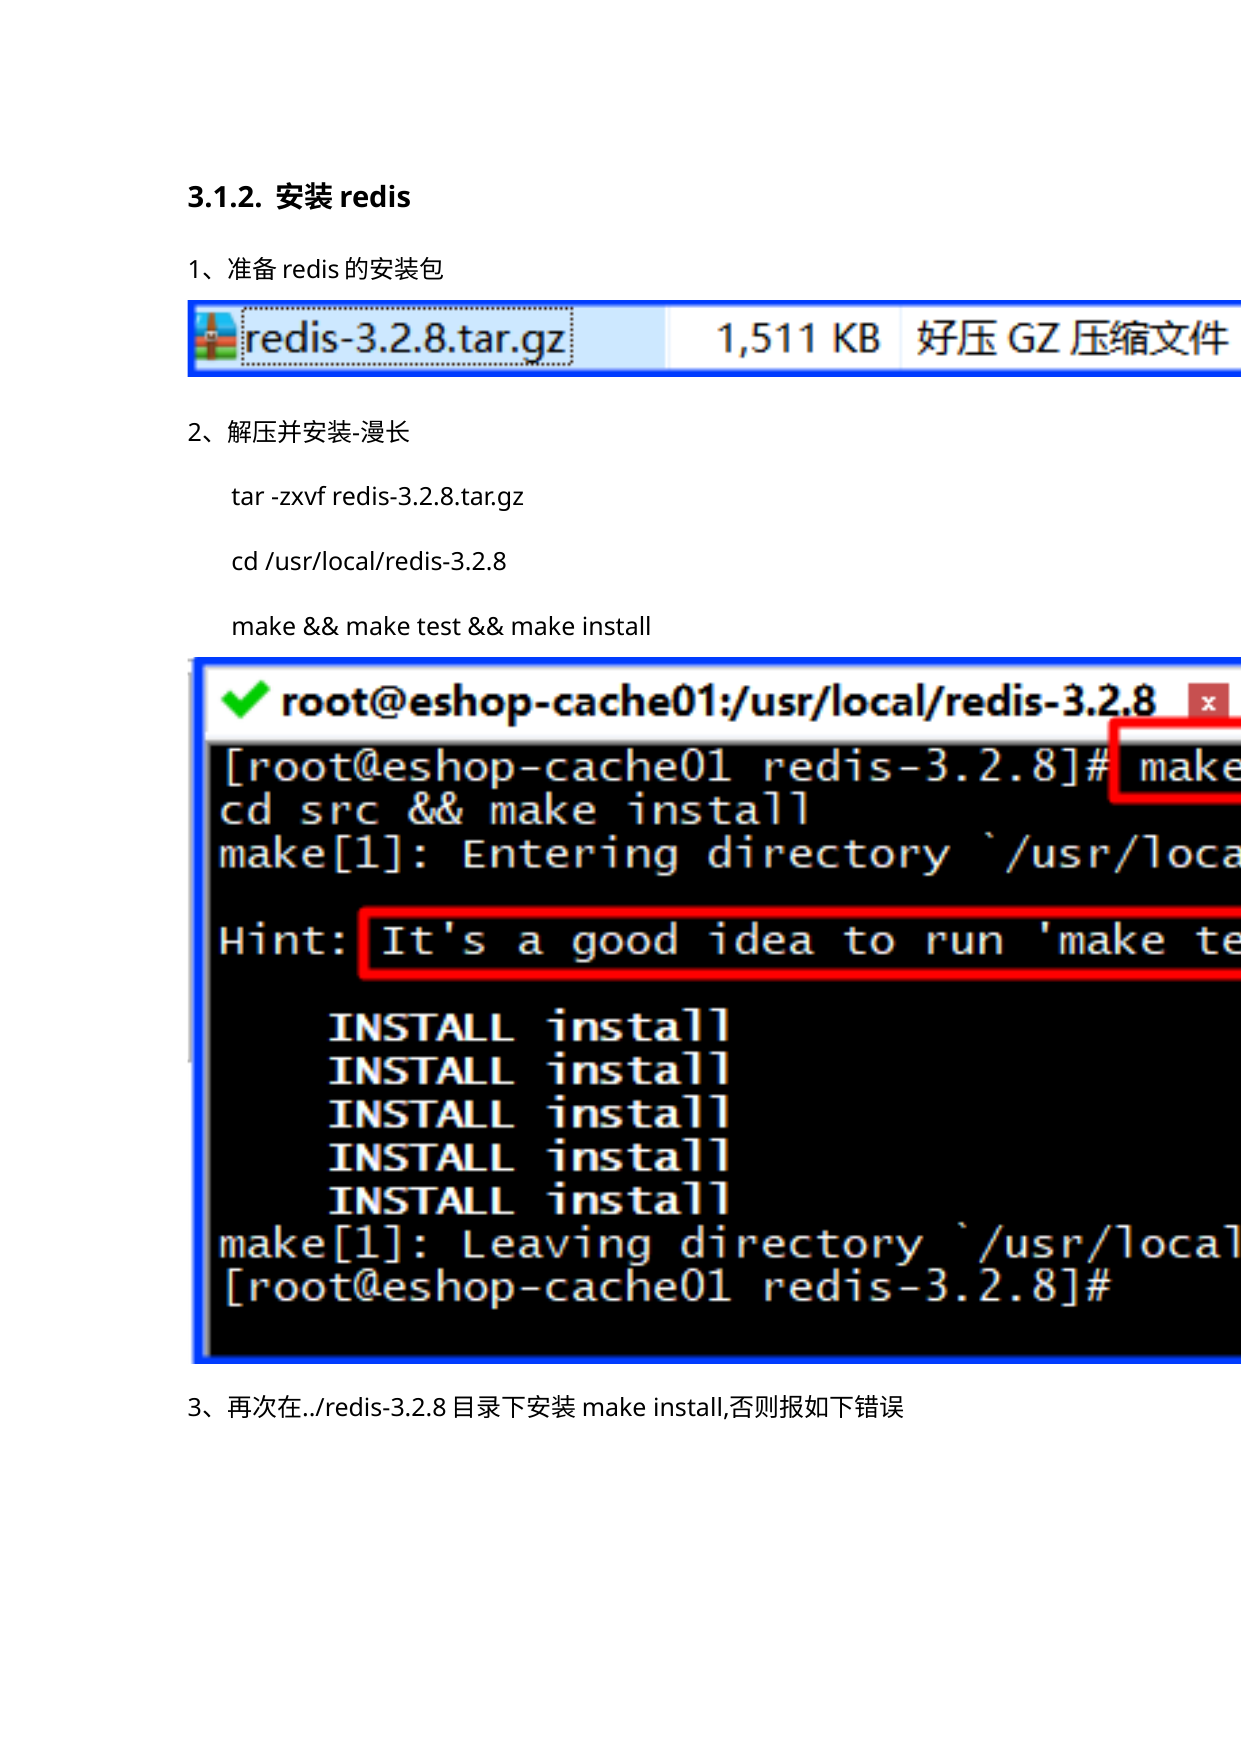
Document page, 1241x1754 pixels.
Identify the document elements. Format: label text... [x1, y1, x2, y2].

text 2、解压并安装-漫长 [187, 398, 1053, 463]
text make && make test && make install [187, 593, 1053, 657]
text 1、准备redis的安装包 [187, 235, 1053, 300]
text cd /usr/local/redis-3.2.8 [187, 528, 1053, 593]
subtitle 安装redis [187, 162, 1053, 227]
list 再次在../redis-3.2.8目录下安装make install,否则报如下错误 [187, 1373, 1053, 1438]
text tar -zxvf redis-3.2.8.tar.gz [187, 463, 1053, 528]
picture [187, 300, 1241, 377]
picture [187, 657, 1241, 1364]
